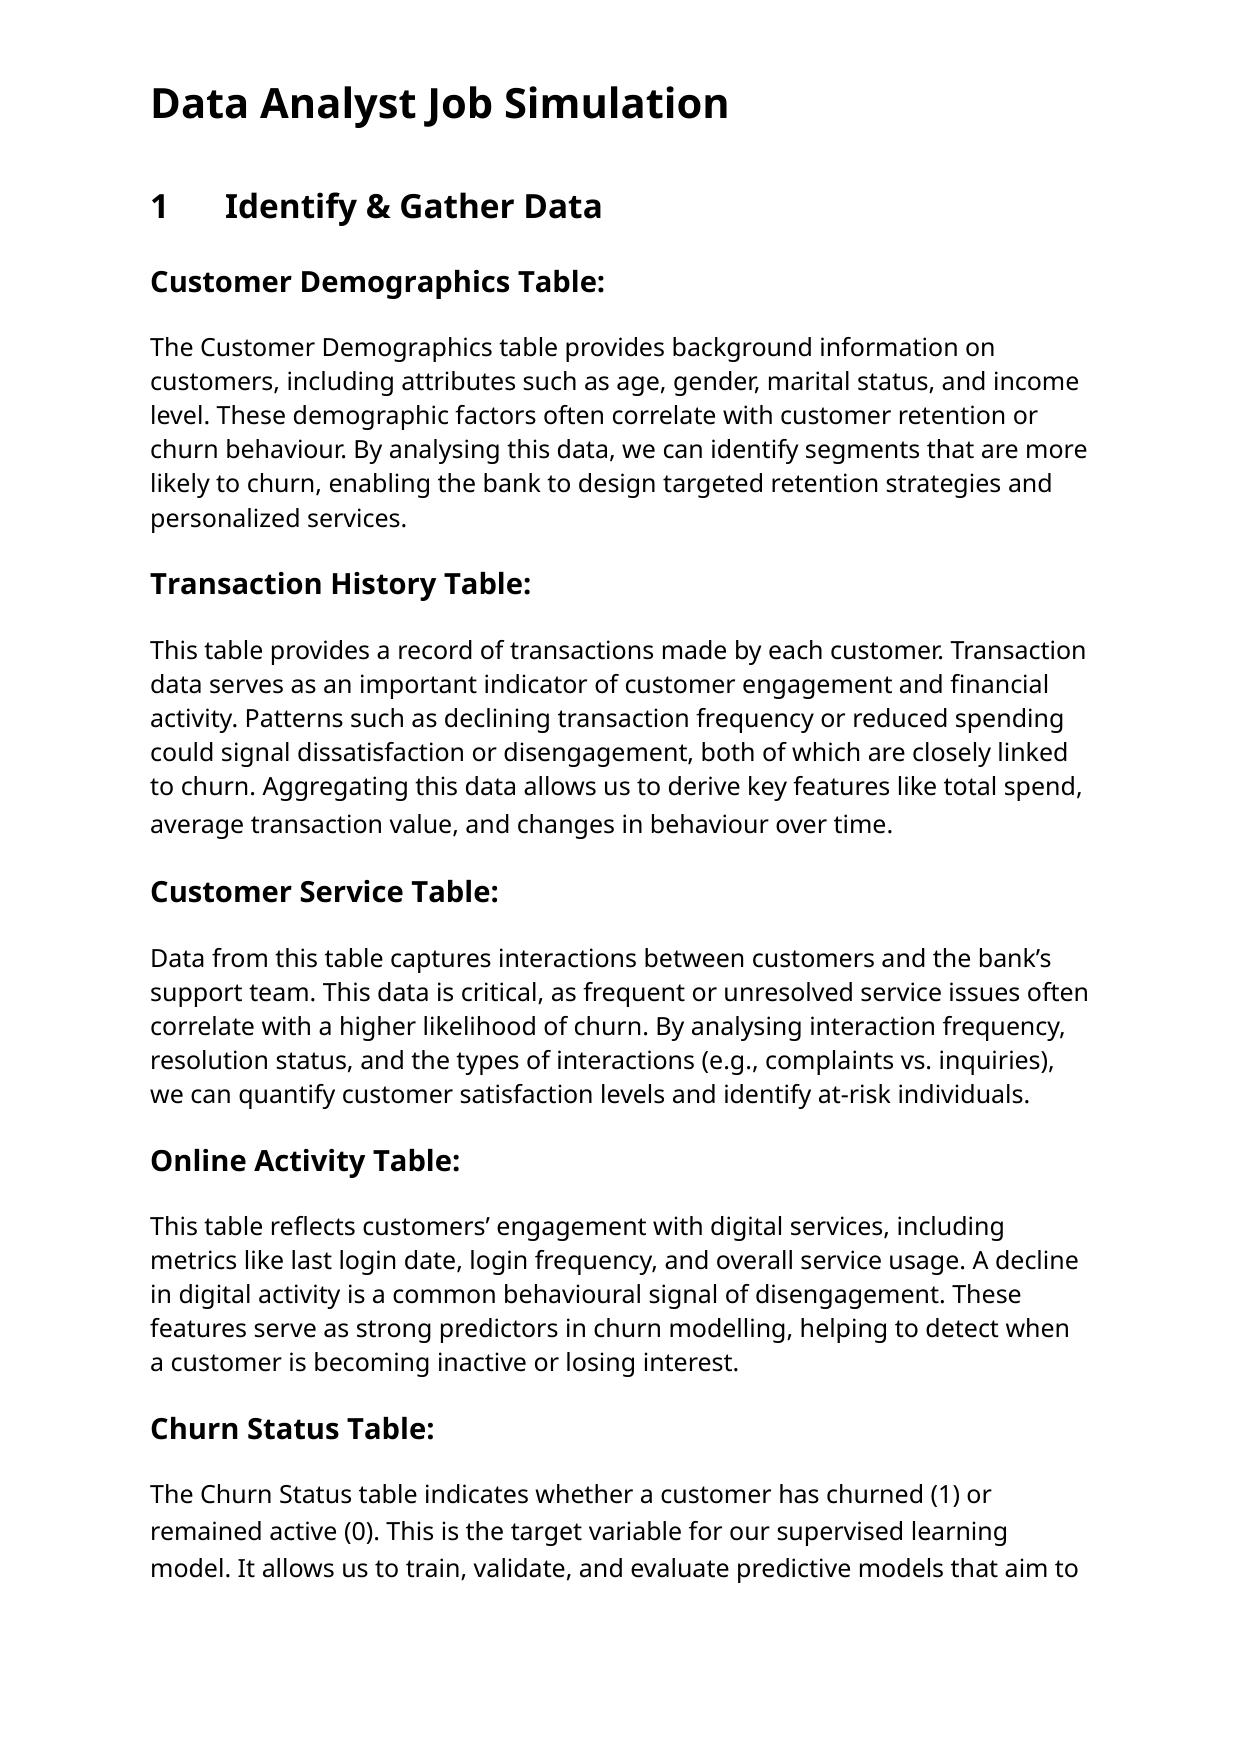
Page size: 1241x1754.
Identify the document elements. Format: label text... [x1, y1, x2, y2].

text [150, 1477, 1090, 1584]
text Customer Service Table: [150, 871, 1090, 911]
text This table provides a record of transactions made by each customer. Transaction data serves as an important indicator of customer engagement and financial activity. Patterns such as declining transaction frequency or reduced spending could signal dissatisfaction or disengagement, both of which are closely linked to churn. Aggregating this data allows us to derive key features like total spend, average transaction value, and changes in behaviour over time. [150, 632, 1090, 842]
text 1 Identify & Gather Data [150, 183, 1090, 228]
text Data from this table captures interactions between customers and the bank’s support team. This data is critical, as frequent or unresolved service issues often correlate with a higher likelihood of churn. By analysing interaction frequency, resolution status, and the types of interactions (e.g., complaints vs. inquiries), we can quantify customer satisfaction levels and identify at-risk individuals. [150, 940, 1090, 1111]
text Customer Demographics Table: [150, 261, 1090, 301]
text The Customer Demographics table provides background information on customers, including attributes such as age, gender, marital status, and income level. These demographic factors often correlate with customer retention or churn behaviour. By analysing this data, we can identify segments that are more likely to churn, enabling the bank to design targeted retention strategies and personalized services. [150, 330, 1090, 534]
text Online Activity Table: [150, 1140, 1090, 1179]
text Transaction History Table: [150, 563, 1090, 603]
text This table reflects customers’ engagement with digital services, including metrics like last login date, login frequency, and overall service usage. A decline in digital activity is a common behavioural signal of disengagement. These features serve as strong predictors in churn modelling, helping to detect when a customer is becoming inactive or losing interest. [150, 1209, 1090, 1379]
text Churn Status Table: [150, 1408, 1090, 1448]
